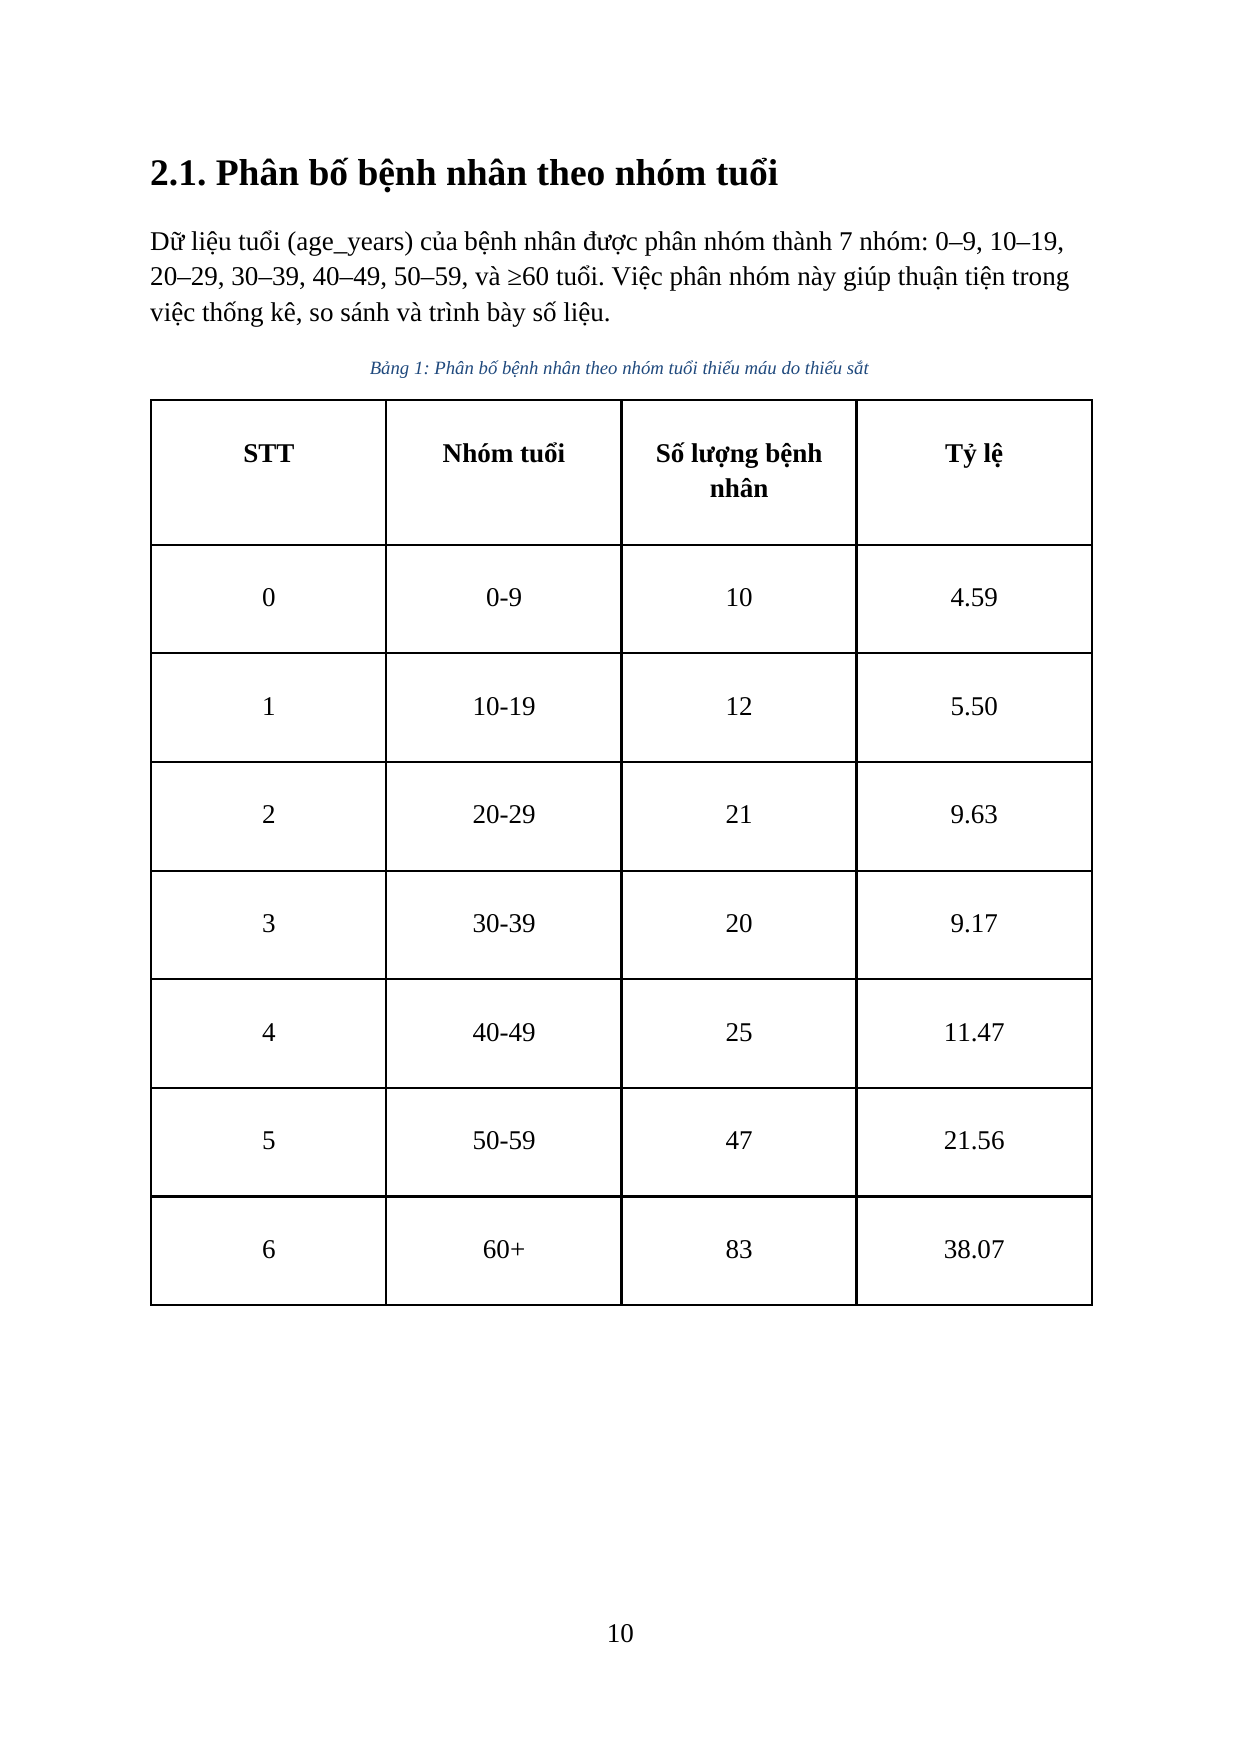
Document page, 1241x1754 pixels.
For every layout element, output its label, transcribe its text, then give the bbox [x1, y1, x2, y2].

table_cell 6 [152, 1198, 385, 1304]
table_cell 4 [152, 980, 385, 1087]
table_cell 12 [623, 654, 855, 761]
table_cell 47 [623, 1089, 855, 1195]
table_cell 83 [623, 1198, 855, 1304]
table_cell 11.47 [858, 980, 1091, 1087]
table_cell 40-49 [387, 980, 620, 1087]
table_cell 4.59 [858, 546, 1091, 652]
text Dữ liệu tuổi (age_years) của bệnh nhân được phân nhóm thành 7 nhóm: 0–9, 10–19, 20–29, 30–39, 40–49, 50–59, và ≥60 tuổi. Việc phân nhóm này giúp thuận tiện trong việc thống kê, so sánh và trình bày số liệu. [150, 224, 1090, 327]
table_cell 3 [152, 872, 385, 978]
table_cell 5.50 [858, 654, 1091, 761]
table_cell 38.07 [858, 1198, 1091, 1304]
table_cell 9.63 [858, 763, 1091, 869]
table_cell 50-59 [387, 1089, 620, 1195]
table_cell 20 [623, 872, 855, 978]
table_cell 10 [623, 546, 855, 652]
table_cell 21 [623, 763, 855, 869]
table_cell 25 [623, 980, 855, 1087]
table_cell 30-39 [387, 872, 620, 978]
table_cell 5 [152, 1089, 385, 1195]
subtitle 2.1. Phân bố bệnh nhân theo nhóm tuổi [150, 150, 1090, 193]
table_header Nhóm tuổi [387, 401, 620, 543]
table_cell 10-19 [387, 654, 620, 761]
table_cell 0-9 [387, 546, 620, 652]
table_cell 1 [152, 654, 385, 761]
table_cell 21.56 [858, 1089, 1091, 1195]
table_cell 0 [152, 546, 385, 652]
text Bảng 1: Phân bố bệnh nhân theo nhóm tuổi thiếu máu do thiếu sắt [150, 357, 1090, 378]
table_header Số lượng bệnh nhân [623, 401, 855, 543]
table_cell 2 [152, 763, 385, 869]
table_cell 60+ [387, 1198, 620, 1304]
table_header STT [152, 401, 385, 543]
table_cell 9.17 [858, 872, 1091, 978]
table_cell 20-29 [387, 763, 620, 869]
table_header Tỷ lệ [858, 401, 1091, 543]
